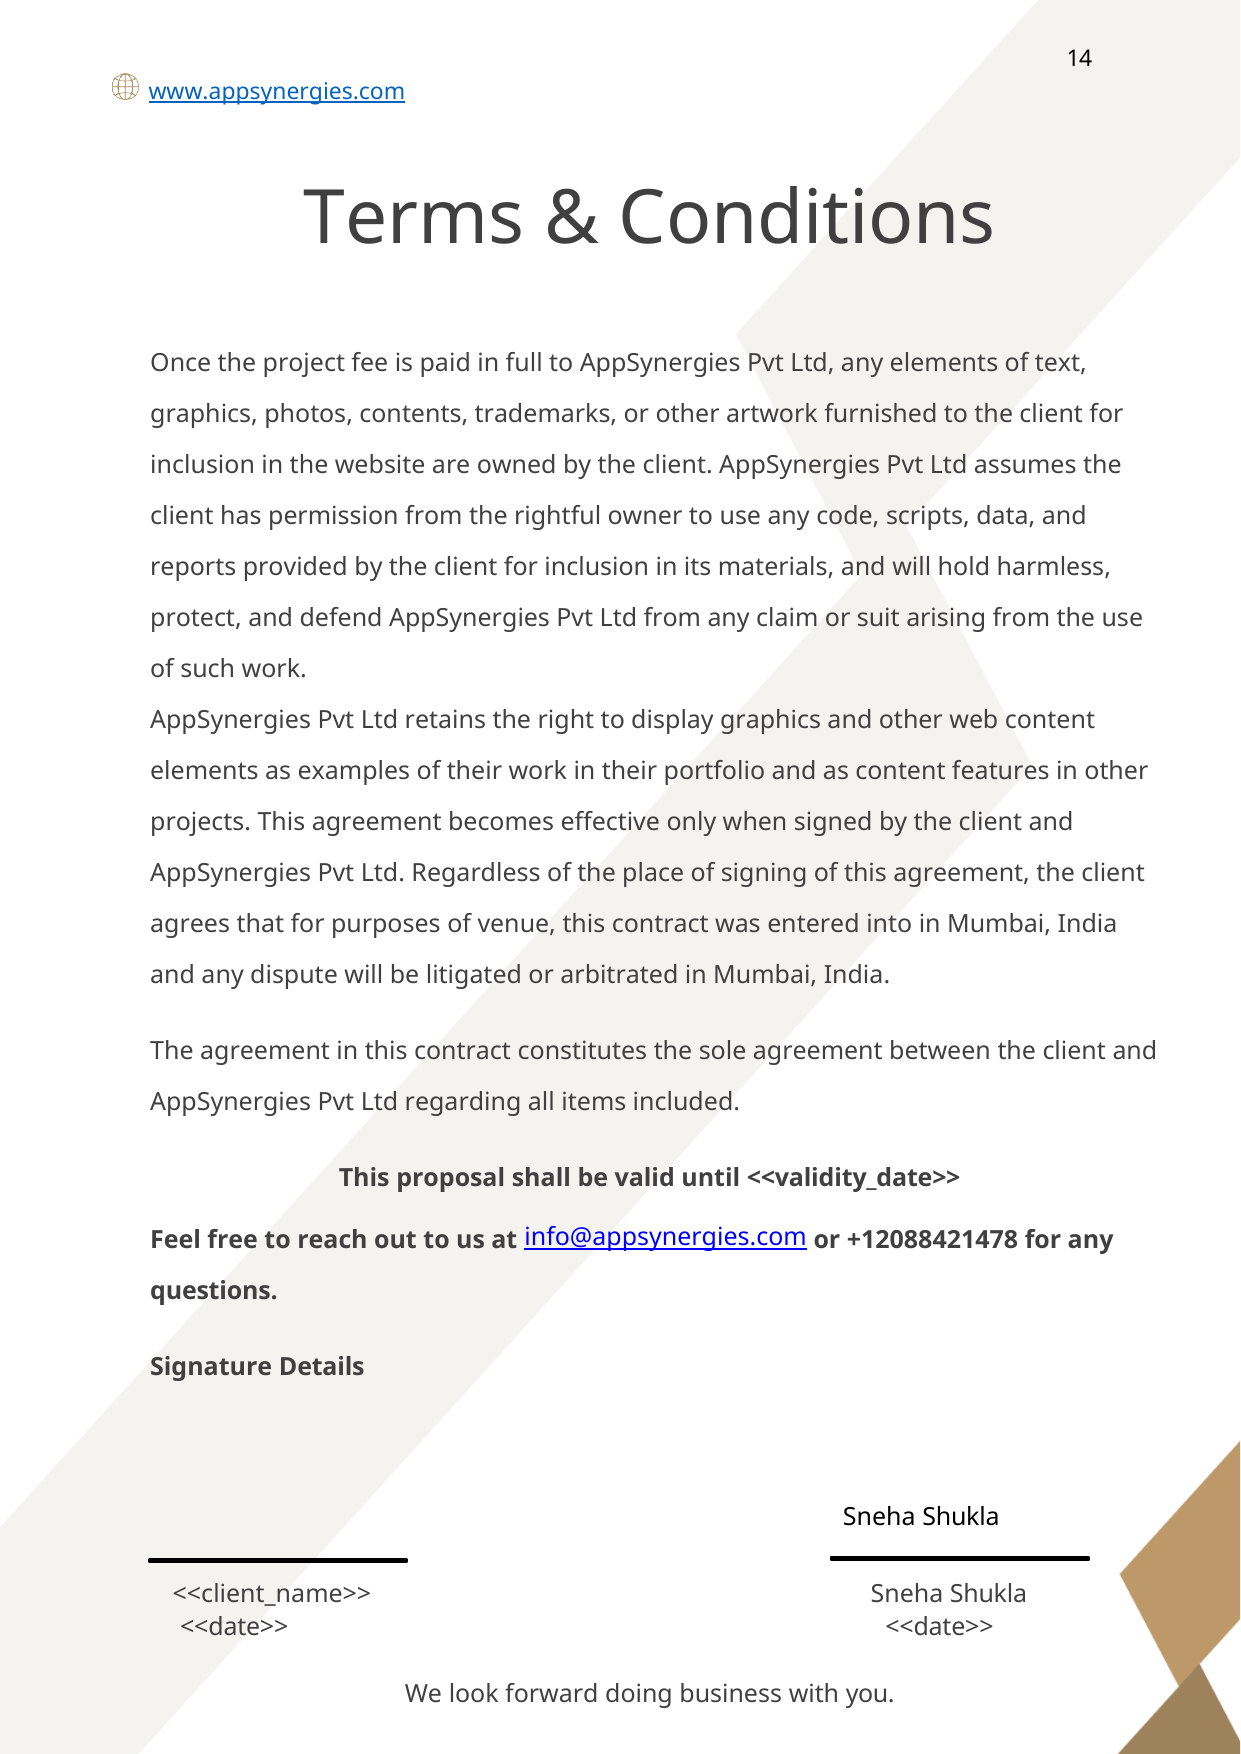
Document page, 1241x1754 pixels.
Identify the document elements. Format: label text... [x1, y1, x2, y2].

text Feel free to reach out to us at info@appsynergies.com or +12088421478 for any questions. [150, 1219, 1170, 1307]
text This proposal shall be valid until <<validity_date>> [187, 1160, 1112, 1194]
text The agreement in this contract constitutes the sole agreement between the client and AppSynergies Pvt Ltd regarding all items included. [150, 1033, 1240, 1118]
text 14 [1066, 42, 1240, 73]
text We look forward doing business with you. [187, 1676, 1112, 1710]
text AppSynergies Pvt Ltd retains the right to display graphics and other web content elements as examples of their work in their portfolio and as content features in other projects. This agreement becomes effective only when signed by the client and AppSynergies Pvt Ltd. Regardless of the place of signing of this agreement, the client agrees that for purposes of venue, this contract was entered into in Mumbai, India and any dispute will be litigated or arbitrated in Mumbai, India. [150, 701, 1156, 991]
text <<date>> <<date>> [180, 1608, 1240, 1642]
text Sneha Shukla [843, 1498, 1240, 1533]
text Signature Details [150, 1349, 1240, 1383]
subtitle Terms & Conditions [187, 163, 1112, 265]
text Once the project fee is paid in full to AppSynergies Pvt Ltd, any elements of text, graphics, photos, contents, trademarks, or other artwork furnished to the client for inclusion in the website are owned by the client. AppSynergies Pvt Ltd assumes the client has permission from the rightful owner to use any code, scripts, data, and reports provided by the client for inclusion in its materials, and will hold harmless, protect, and defend AppSynergies Pvt Ltd from any claim or suit arising from the use of such work. [150, 344, 1148, 684]
text <<client_name>> Sneha Shukla [172, 1579, 1240, 1608]
text www.appsynergies.com [112, 74, 1240, 106]
picture [0, 0, 1241, 1754]
